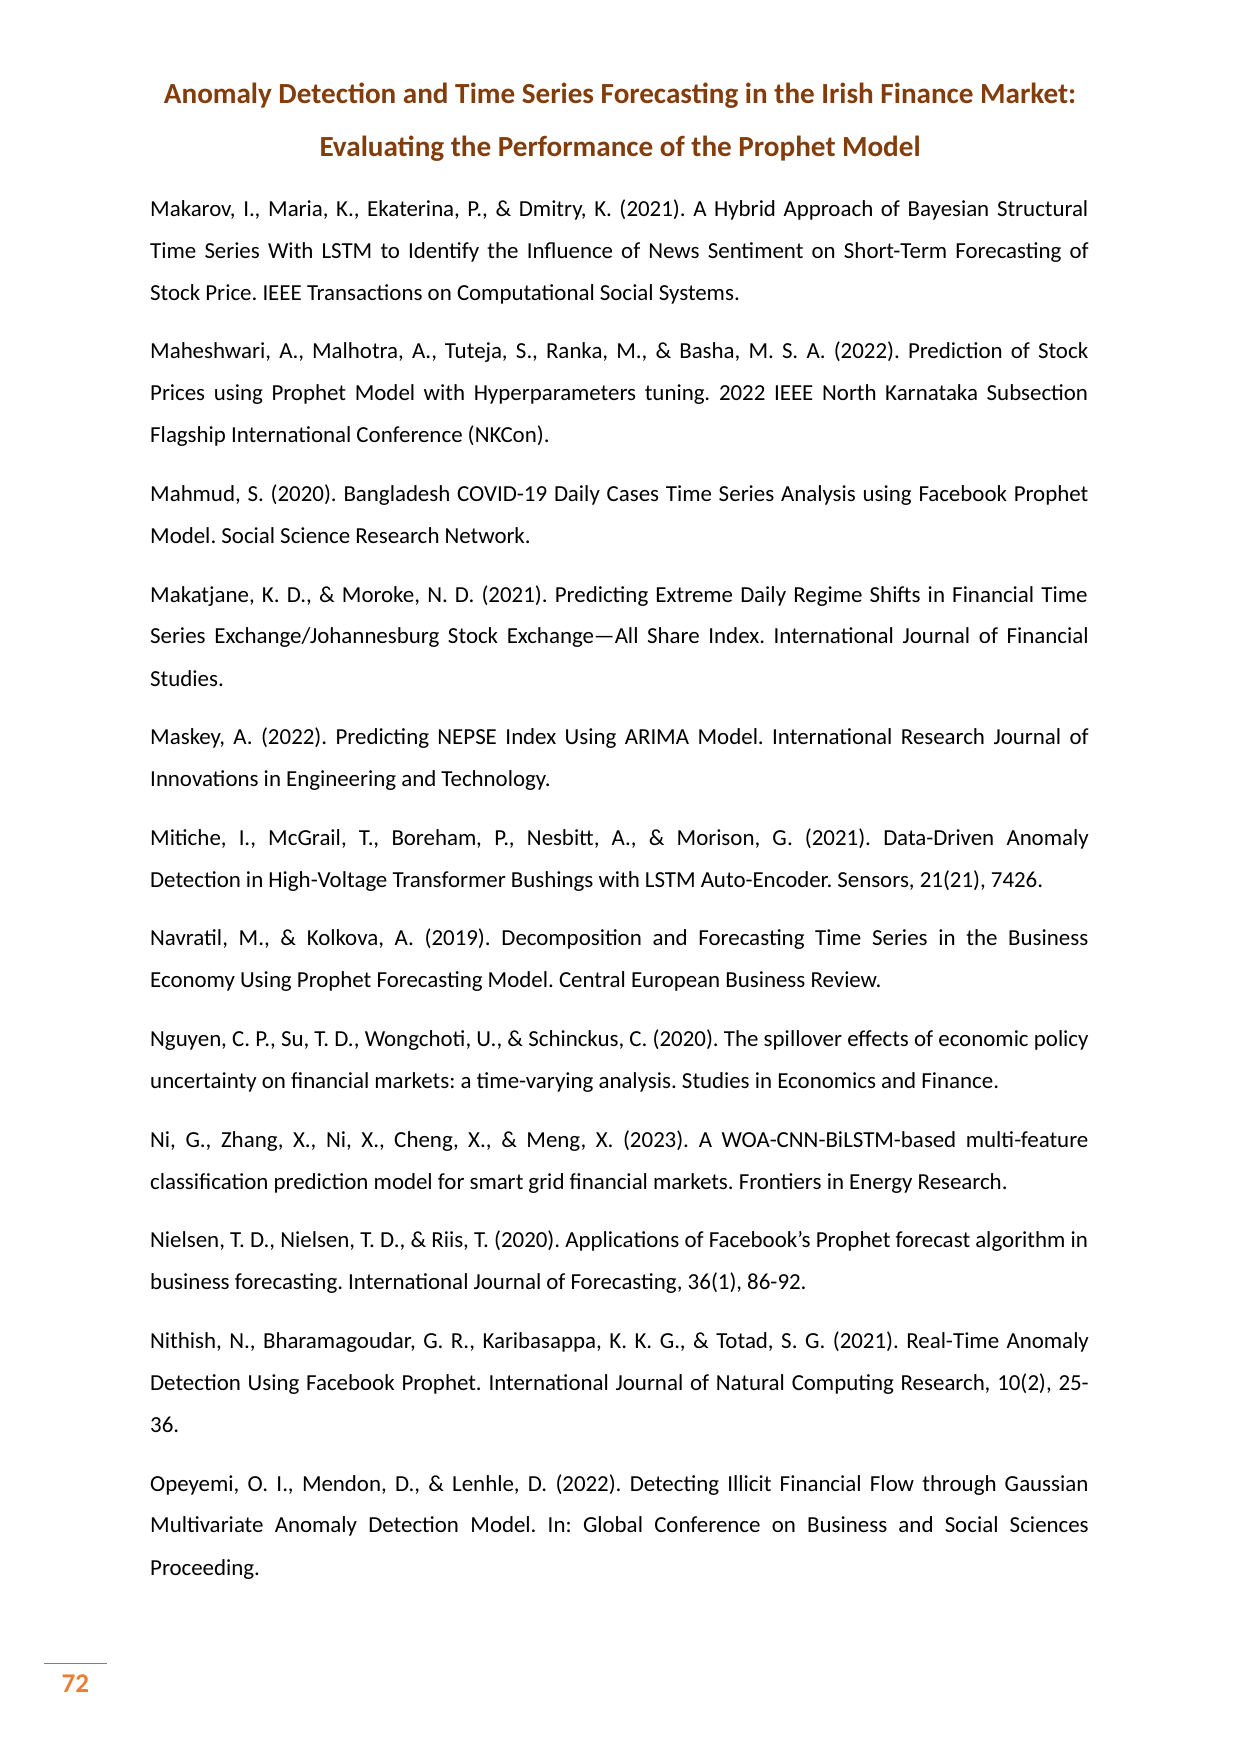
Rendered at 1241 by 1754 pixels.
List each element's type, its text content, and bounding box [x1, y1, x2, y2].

text Nielsen, T. D., Nielsen, T. D., & Riis, T. (2020). Applications of Facebook’s Prophet forecast algorithm in business forecasting. International Journal of Forecasting, 36(1), 86-92. [150, 1225, 1090, 1295]
text Mahmud, S. (2020). Bangladesh COVID-19 Daily Cases Time Series Analysis using Facebook Prophet Model. Social Science Research Network. [150, 479, 1090, 549]
text Nguyen, C. P., Su, T. D., Wongchoti, U., & Schinckus, C. (2020). The spillover effects of economic policy uncertainty on financial markets: a time-varying analysis. Studies in Economics and Finance. [150, 1024, 1090, 1094]
text Mitiche, I., McGrail, T., Boreham, P., Nesbitt, A., & Morison, G. (2021). Data-Driven Anomaly Detection in High-Voltage Transformer Bushings with LSTM Auto-Encoder. Sensors, 21(21), 7426. [150, 823, 1090, 893]
text Maheshwari, A., Malhotra, A., Tuteja, S., Ranka, M., & Basha, M. S. A. (2022). Prediction of Stock Prices using Prophet Model with Hyperparameters tuning. 2022 IEEE North Karnataka Subsection Flagship International Conference (NKCon). [150, 336, 1090, 448]
text Navratil, M., & Kolkova, A. (2019). Decomposition and Forecasting Time Series in the Business Economy Using Prophet Forecasting Model. Central European Business Review. [150, 923, 1090, 993]
text Nithish, N., Bharamagoudar, G. R., Karibasappa, K. K. G., & Totad, S. G. (2021). Real-Time Anomaly Detection Using Facebook Prophet. International Journal of Natural Computing Research, 10(2), 25-36. [150, 1326, 1090, 1438]
text Maskey, A. (2022). Predicting NEPSE Index Using ARIMA Model. International Research Journal of Innovations in Engineering and Technology. [150, 722, 1090, 792]
text Opeyemi, O. I., Mendon, D., & Lenhle, D. (2022). Detecting Illicit Financial Flow through Gaussian Multivariate Anomaly Detection Model. In: Global Conference on Business and Social Sciences Proceeding. [150, 1469, 1090, 1581]
text Makarov, I., Maria, K., Ekaterina, P., & Dmitry, K. (2021). A Hybrid Approach of Bayesian Structural Time Series With LSTM to Identify the Influence of News Sentiment on Short-Term Forecasting of Stock Price. IEEE Transactions on Computational Social Systems. [150, 194, 1090, 306]
text Ni, G., Zhang, X., Ni, X., Cheng, X., & Meng, X. (2023). A WOA-CNN-BiLSTM-based multi-feature classification prediction model for smart grid financial markets. Frontiers in Energy Research. [150, 1125, 1090, 1195]
text Makatjane, K. D., & Moroke, N. D. (2021). Predicting Extreme Daily Regime Shifts in Financial Time Series Exchange/Johannesburg Stock Exchange—All Share Index. International Journal of Financial Studies. [150, 580, 1090, 692]
